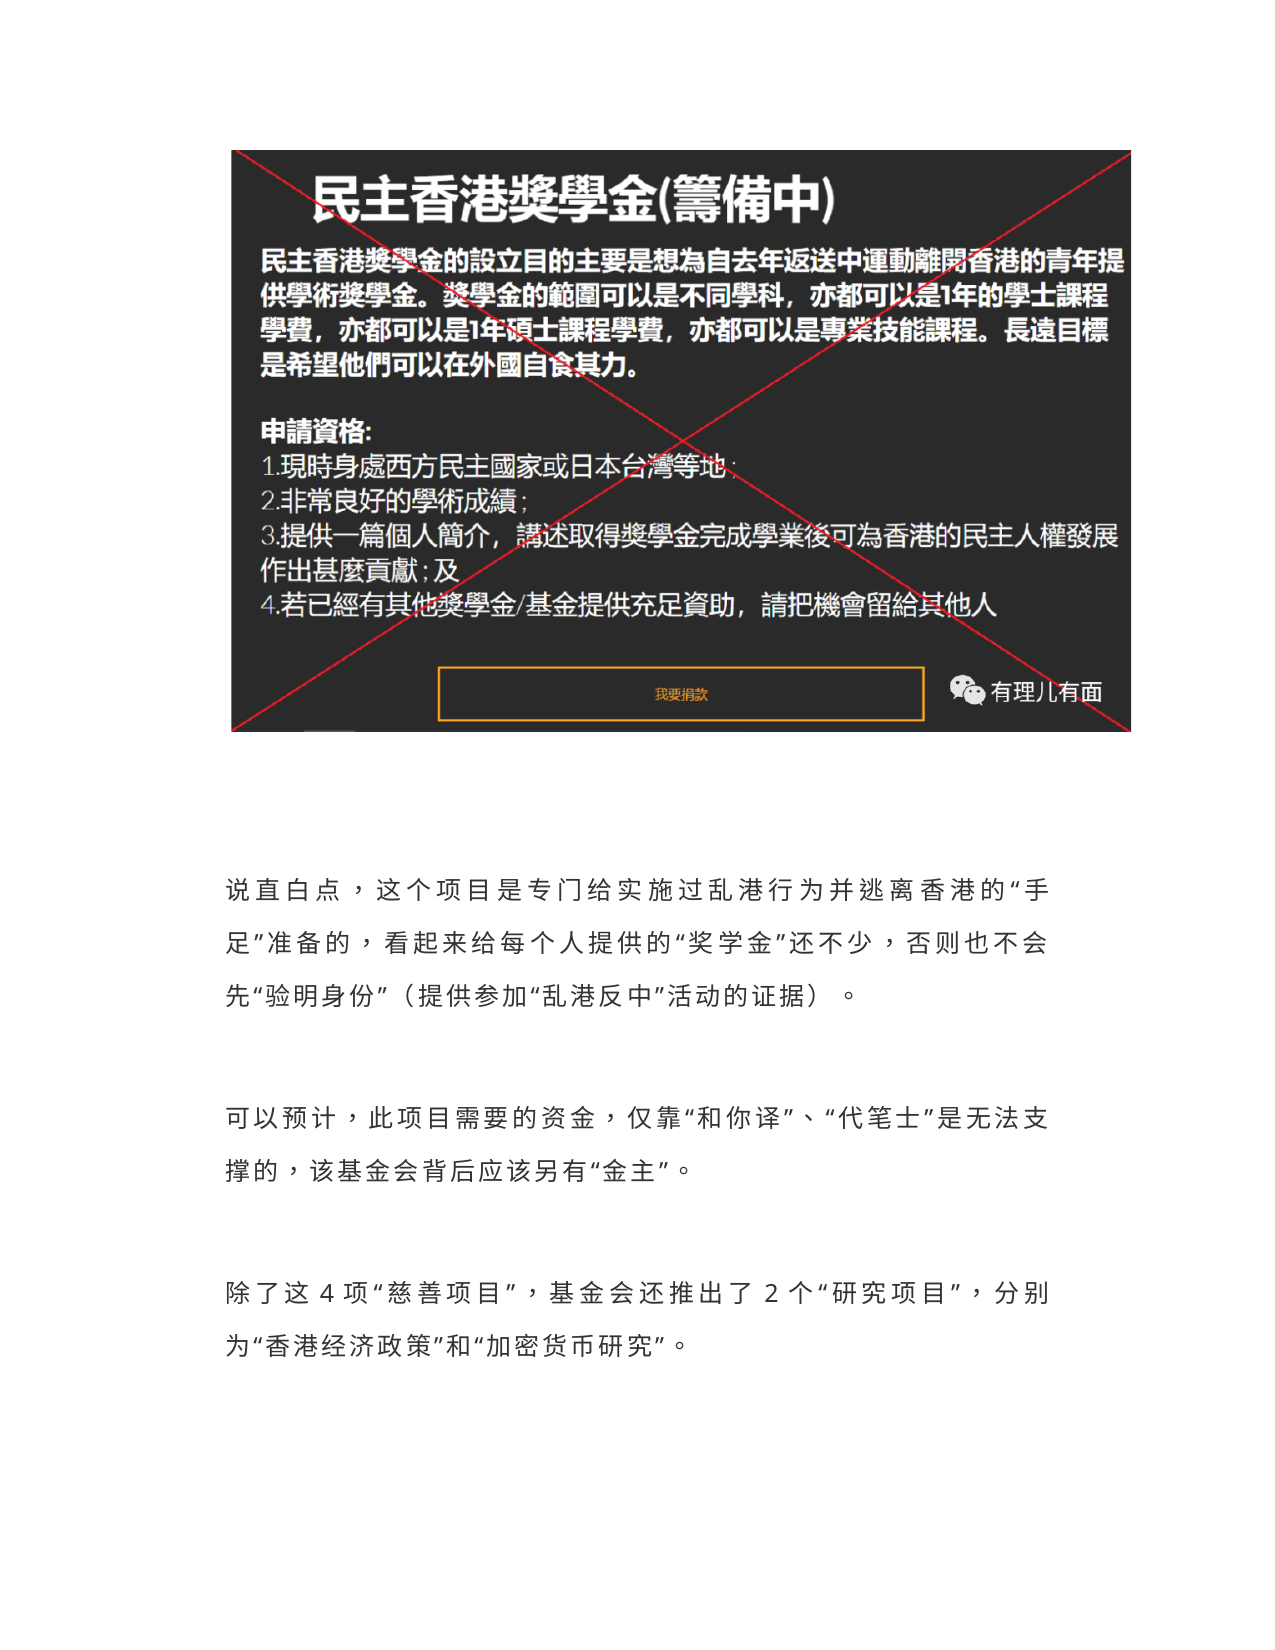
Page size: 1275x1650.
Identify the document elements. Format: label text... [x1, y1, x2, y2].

picture [231, 150, 1132, 732]
text 除了这4项“慈善项目”，基金会还推出了2个“研究项目”，分别为“香港经济政策”和“加密货币研究”。 [225, 1257, 1050, 1363]
text 可以预计，此项目需要的资金，仅靠“和你译”、“代笔士”是无法支撑的，该基金会背后应该另有“金主”。 [225, 1082, 1050, 1188]
text 说直白点，这个项目是专门给实施过乱港行为并逃离香港的“手足”准备的，看起来给每个人提供的“奖学金”还不少，否则也不会先“验明身份”（提供参加“乱港反中”活动的证据）。 [225, 853, 1050, 1013]
